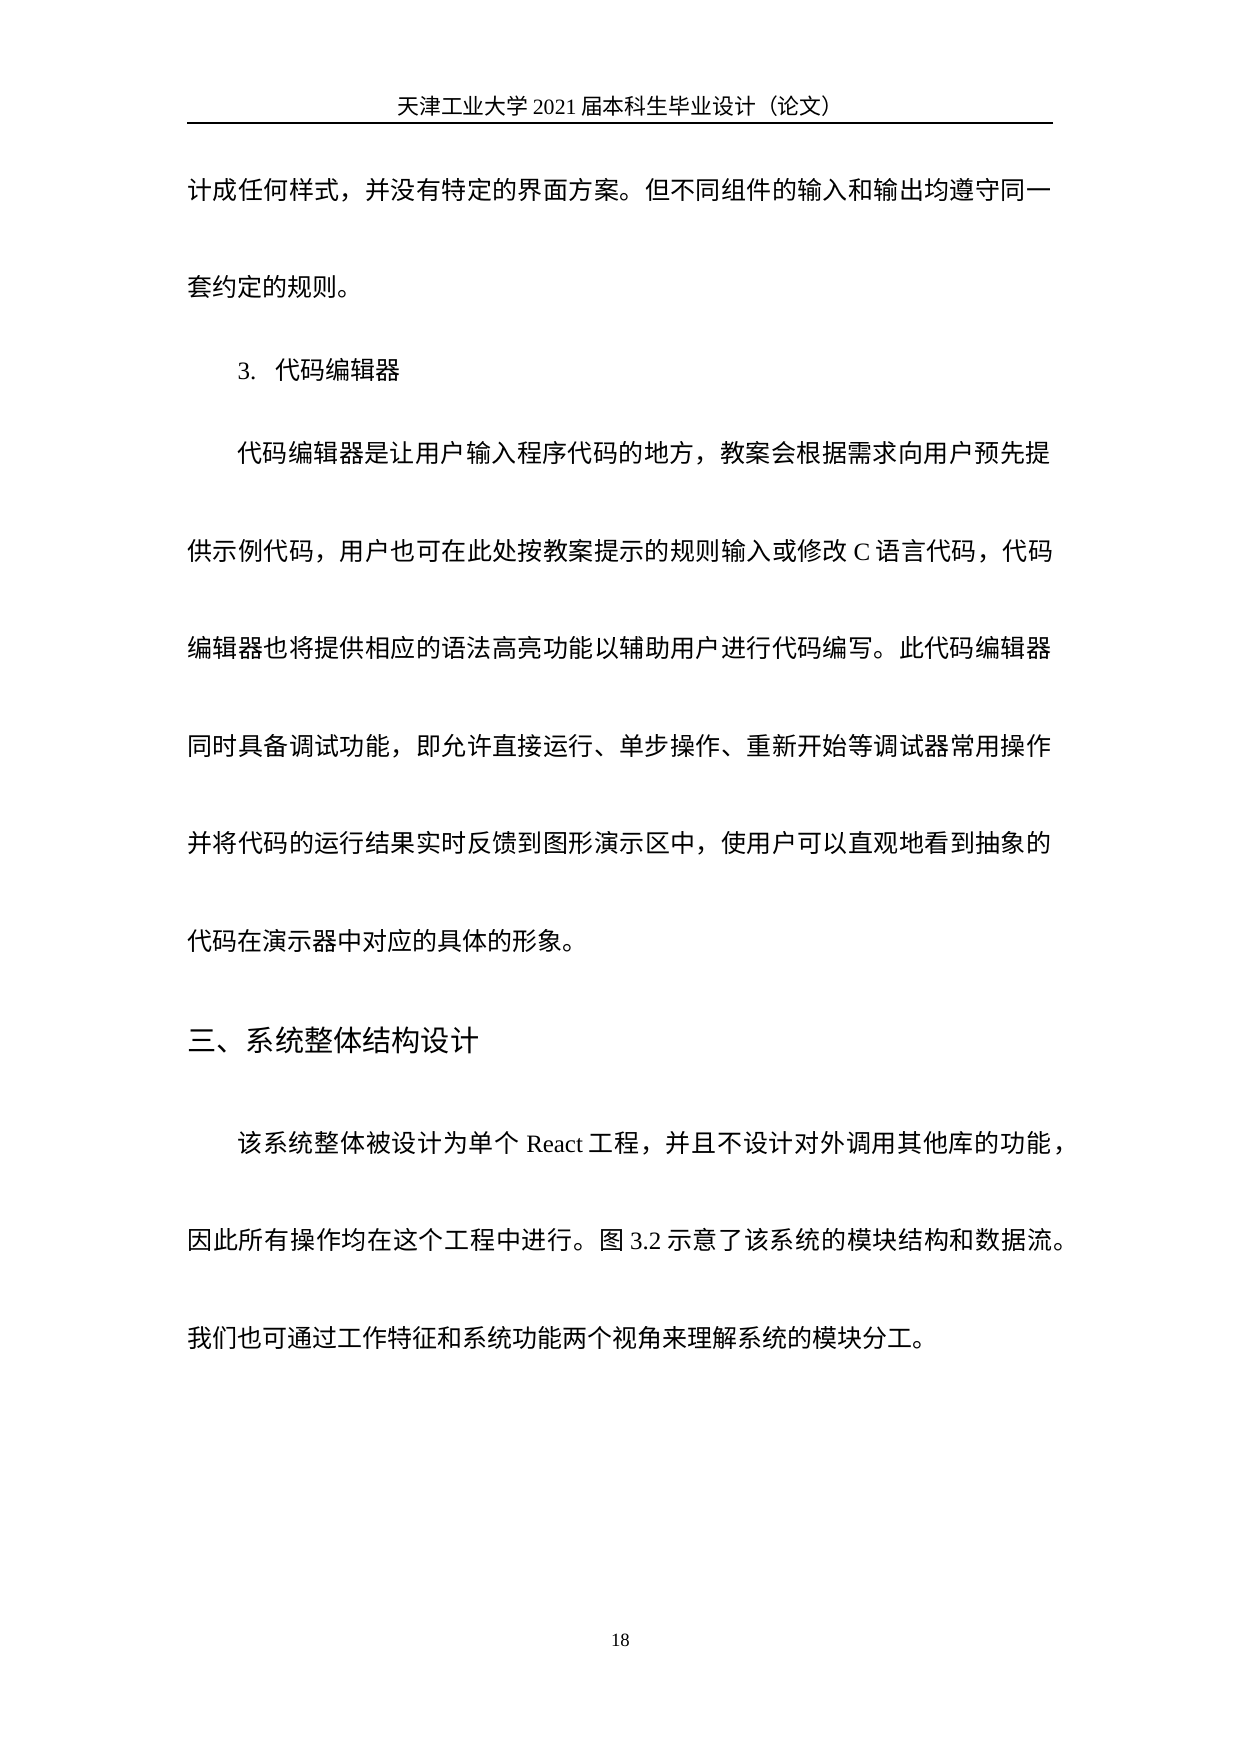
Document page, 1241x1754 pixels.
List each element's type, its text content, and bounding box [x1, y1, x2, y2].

text 代码编辑器是让用户输入程序代码的地方，教案会根据需求向用户预先提供示例代码，用户也可在此处按教案提示的规则输入或修改C语言代码，代码编辑器也将提供相应的语法高亮功能以辅助用户进行代码编写。此代码编辑器同时具备调试功能，即允许直接运行、单步操作、重新开始等调试器常用操作，并将代码的运行结果实时反馈到图形演示区中，使用户可以直观地看到抽象的代码在演示器中对应的具体的形象。 [187, 419, 1053, 972]
text 3. 代码编辑器 [187, 336, 1053, 401]
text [187, 156, 1053, 318]
subtitle 三、系统整体结构设计 [187, 1006, 1053, 1071]
text 该系统整体被设计为单个React工程，并且不设计对外调用其他库的功能，因此所有操作均在这个工程中进行。图3.2示意了该系统的模块结构和数据流。我们也可通过工作特征和系统功能两个视角来理解系统的模块分工。 [187, 1109, 1053, 1369]
